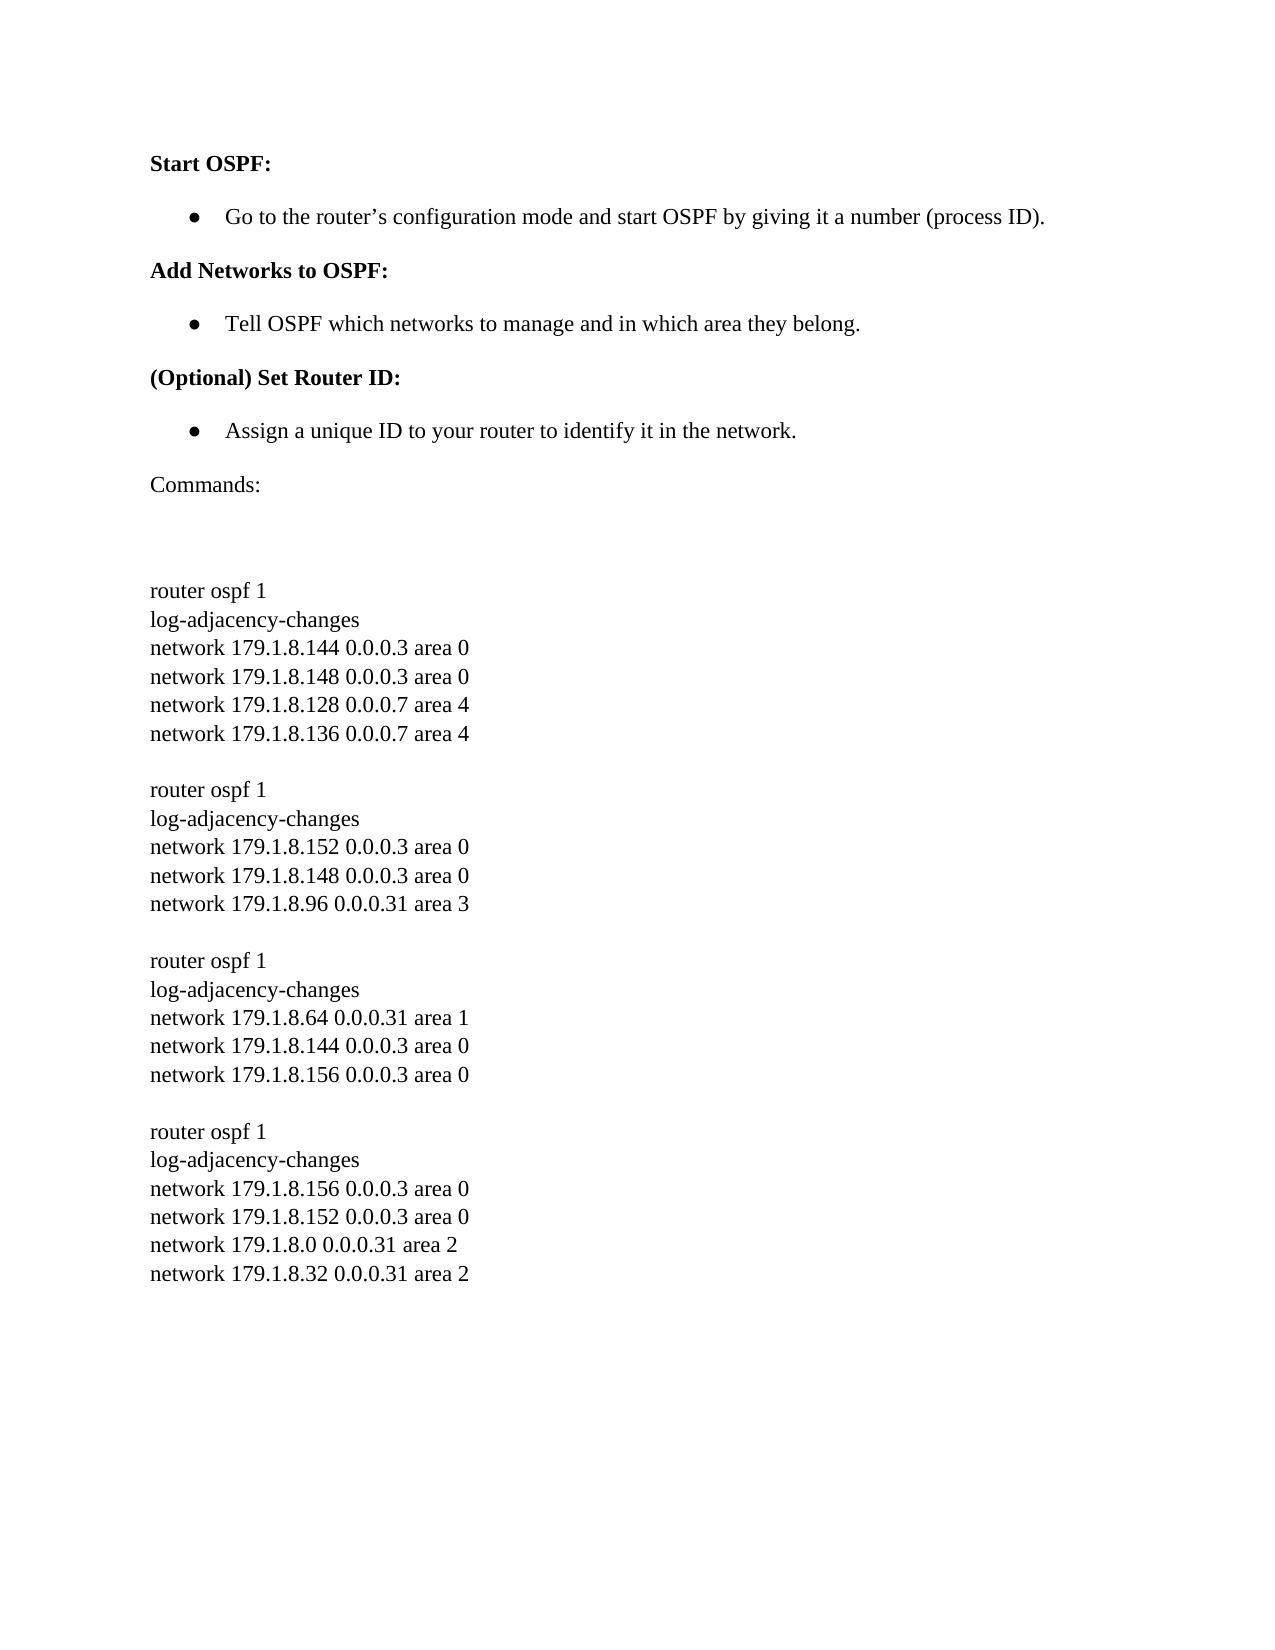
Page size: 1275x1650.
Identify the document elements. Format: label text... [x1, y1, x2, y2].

text network 179.1.8.148 0.0.0.3 area 0 [150, 862, 1125, 888]
text router ospf 1 [150, 777, 1125, 803]
text log-adjacency-changes [150, 1146, 1125, 1173]
text Start OSPF: [150, 150, 1125, 176]
text network 179.1.8.152 0.0.0.3 area 0 [150, 1203, 1125, 1229]
text router ospf 1 [150, 947, 1125, 973]
text (Optional) Set Router ID: [150, 364, 1125, 390]
text network 179.1.8.156 0.0.0.3 area 0 [150, 1175, 1125, 1201]
text Add Networks to OSPF: [150, 257, 1125, 283]
text network 179.1.8.136 0.0.0.7 area 4 [150, 720, 1125, 746]
text network 179.1.8.32 0.0.0.31 area 2 [150, 1260, 1125, 1286]
text network 179.1.8.96 0.0.0.31 area 3 [150, 890, 1125, 917]
text network 179.1.8.144 0.0.0.3 area 0 [150, 1032, 1125, 1059]
text router ospf 1 [150, 1118, 1125, 1144]
list Tell OSPF which networks to manage and in which area they belong. [187, 310, 1125, 337]
text network 179.1.8.152 0.0.0.3 area 0 [150, 833, 1125, 860]
text log-adjacency-changes [150, 805, 1125, 831]
text network 179.1.8.0 0.0.0.31 area 2 [150, 1232, 1125, 1258]
text network 179.1.8.144 0.0.0.3 area 0 [150, 634, 1125, 661]
text Commands: [150, 471, 1125, 497]
text log-adjacency-changes [150, 606, 1125, 632]
list Go to the router’s configuration mode and start OSPF by giving it a number (process ID). [187, 203, 1125, 230]
text network 179.1.8.156 0.0.0.3 area 0 [150, 1061, 1125, 1087]
text network 179.1.8.148 0.0.0.3 area 0 [150, 663, 1125, 689]
list Assign a unique ID to your router to identify it in the network. [187, 417, 1125, 443]
text log-adjacency-changes [150, 976, 1125, 1002]
text router ospf 1 [150, 577, 1125, 604]
text network 179.1.8.64 0.0.0.31 area 1 [150, 1004, 1125, 1030]
text network 179.1.8.128 0.0.0.7 area 4 [150, 691, 1125, 718]
